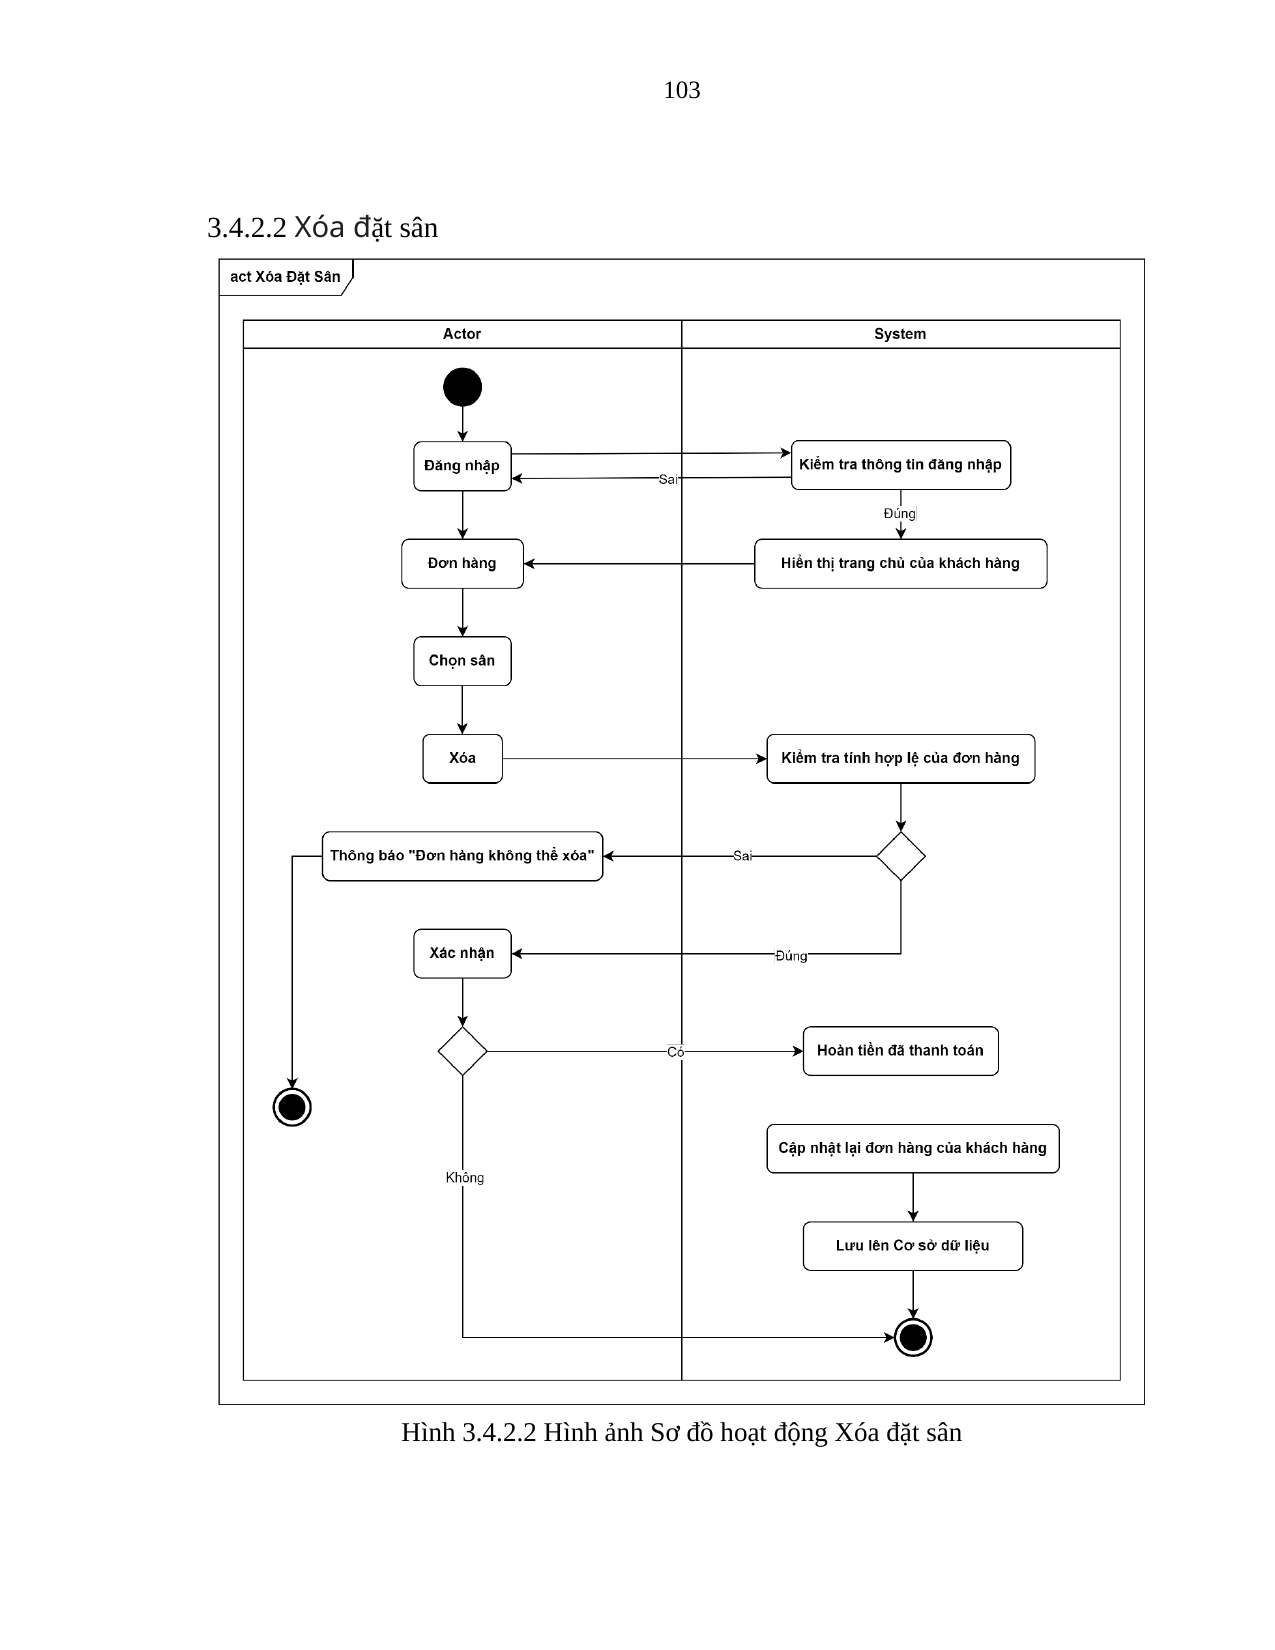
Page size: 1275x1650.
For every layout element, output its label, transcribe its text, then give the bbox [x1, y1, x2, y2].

picture [206, 246, 1157, 1417]
text 3.4.2.2 Xóa đặt sân [207, 207, 1157, 246]
text Hình 3.4.2.2 Hình ảnh Sơ đồ hoạt động Xóa đặt sân [207, 1417, 1157, 1447]
